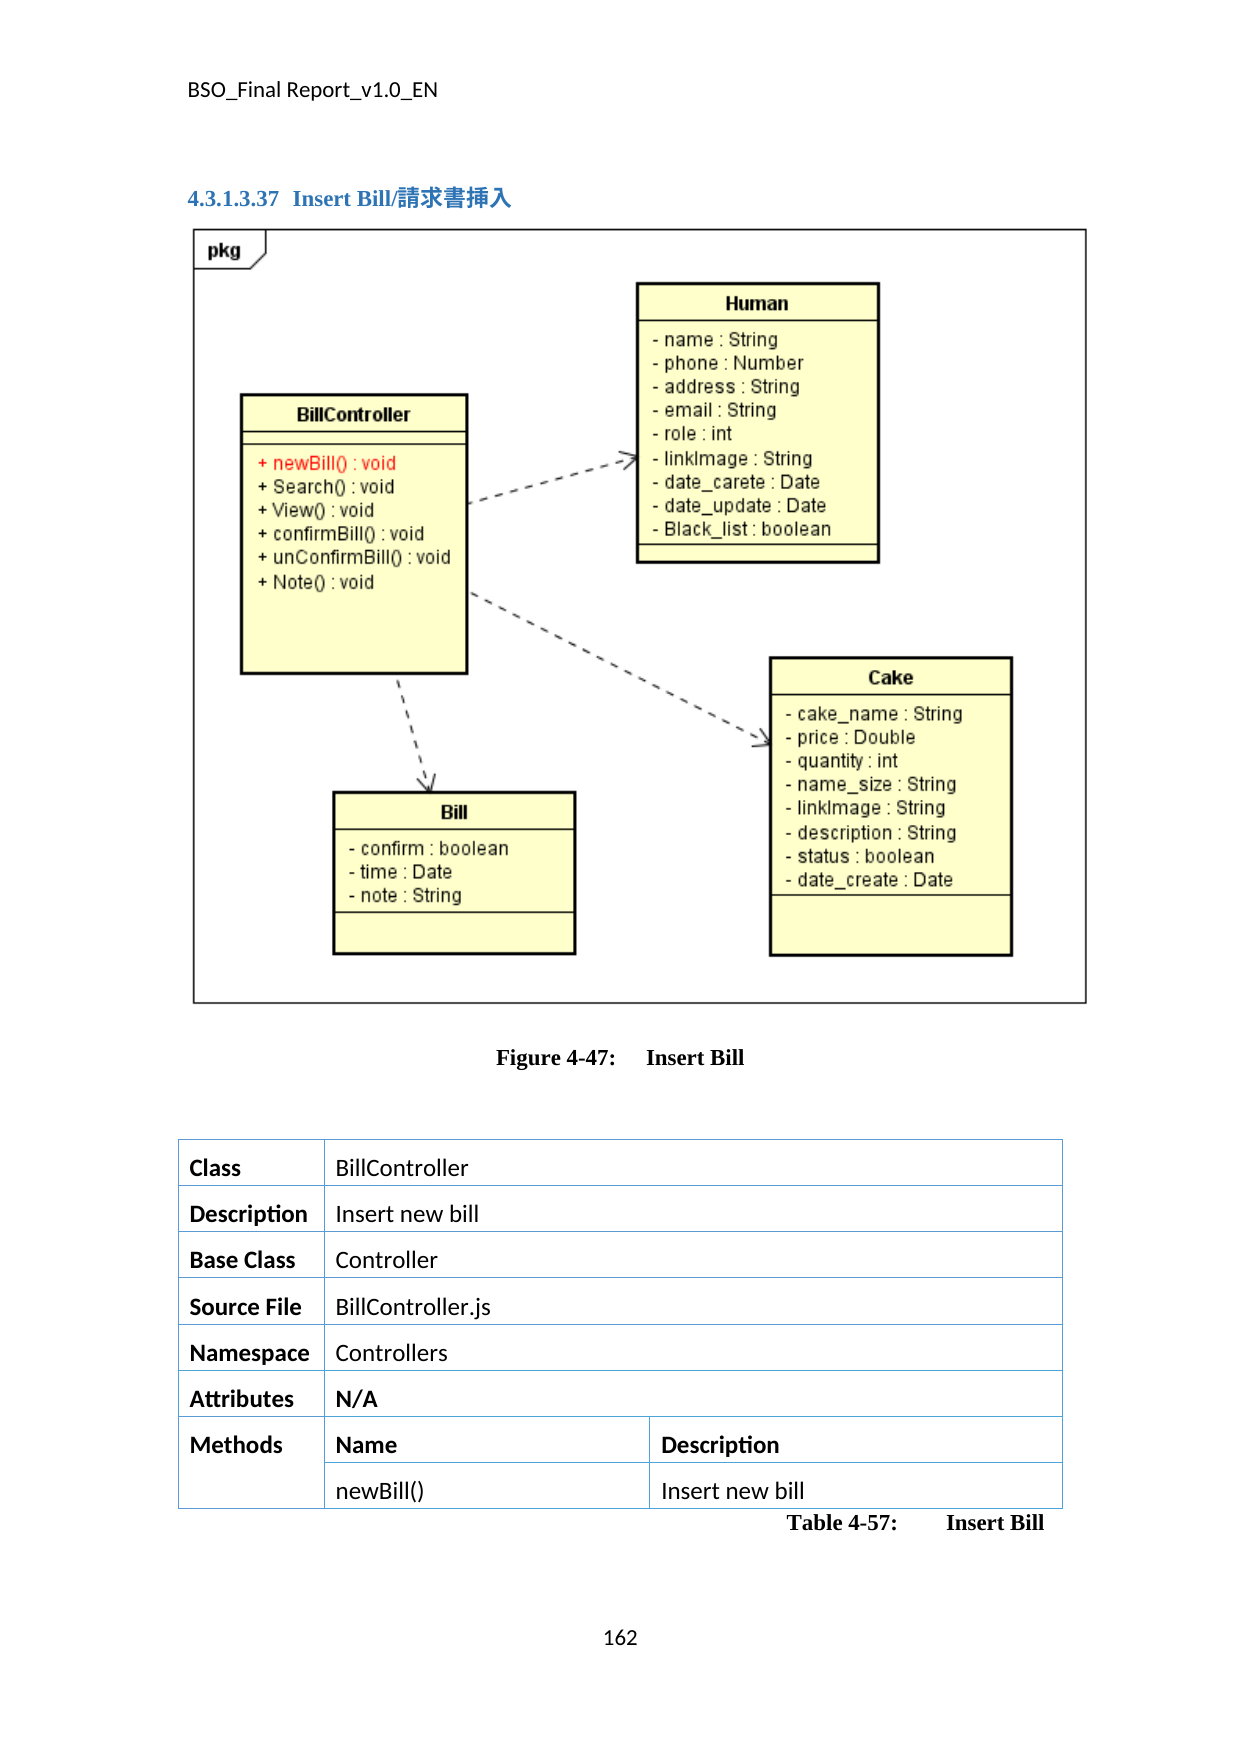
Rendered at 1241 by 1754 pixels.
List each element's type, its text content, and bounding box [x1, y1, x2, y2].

text Insert Bill [187, 1044, 1053, 1071]
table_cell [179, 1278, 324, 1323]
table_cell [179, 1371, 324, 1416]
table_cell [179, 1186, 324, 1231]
subtitle Insert Bill/請求書挿入 [187, 180, 1053, 213]
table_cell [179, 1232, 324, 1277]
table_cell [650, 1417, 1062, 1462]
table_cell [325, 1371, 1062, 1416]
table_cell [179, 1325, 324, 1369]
picture [187, 215, 1112, 1026]
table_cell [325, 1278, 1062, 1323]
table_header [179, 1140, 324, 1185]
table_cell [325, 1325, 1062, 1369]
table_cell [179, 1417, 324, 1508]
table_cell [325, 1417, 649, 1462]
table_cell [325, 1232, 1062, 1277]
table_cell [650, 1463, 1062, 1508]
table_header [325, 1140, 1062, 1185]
text Insert Bill [778, 1509, 1053, 1535]
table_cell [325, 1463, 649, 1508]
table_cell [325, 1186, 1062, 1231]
